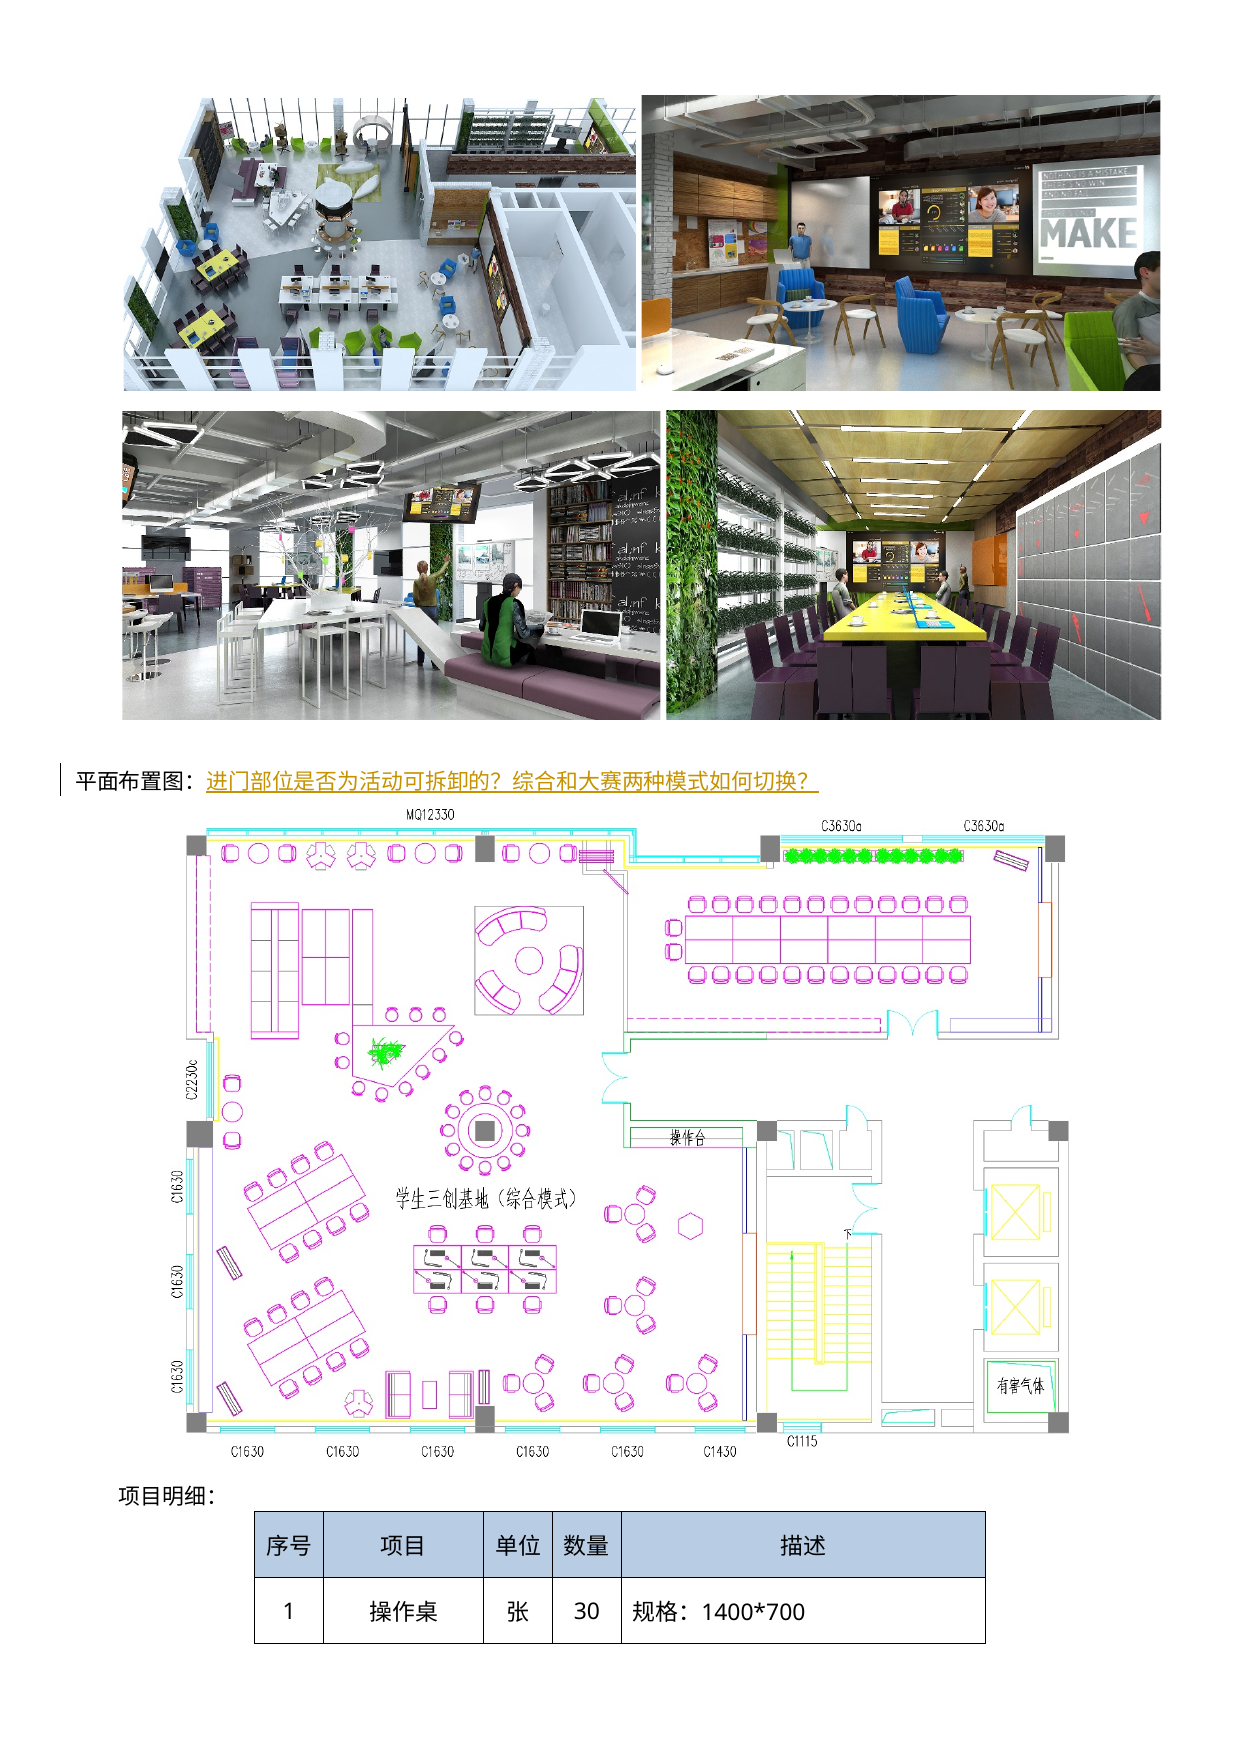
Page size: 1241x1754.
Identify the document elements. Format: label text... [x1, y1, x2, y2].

table_header 项目 [324, 1512, 483, 1577]
table_header 序号 [255, 1512, 323, 1577]
table_cell 1 [255, 1578, 323, 1643]
table_cell 30 [553, 1578, 621, 1643]
picture [641, 95, 1161, 391]
picture [123, 98, 636, 391]
table_cell 规格：1400*700 [622, 1578, 985, 1643]
table_header 描述 [622, 1512, 985, 1577]
list 项目明细： [119, 1478, 1165, 1511]
table_cell 张 [484, 1578, 552, 1643]
picture [122, 411, 661, 720]
picture [157, 795, 1083, 1470]
table_header 数量 [553, 1512, 621, 1577]
picture [666, 410, 1162, 720]
table_header 单位 [484, 1512, 552, 1577]
text 平面布置图： [75, 763, 1165, 796]
table_cell 操作桌 [324, 1578, 483, 1643]
